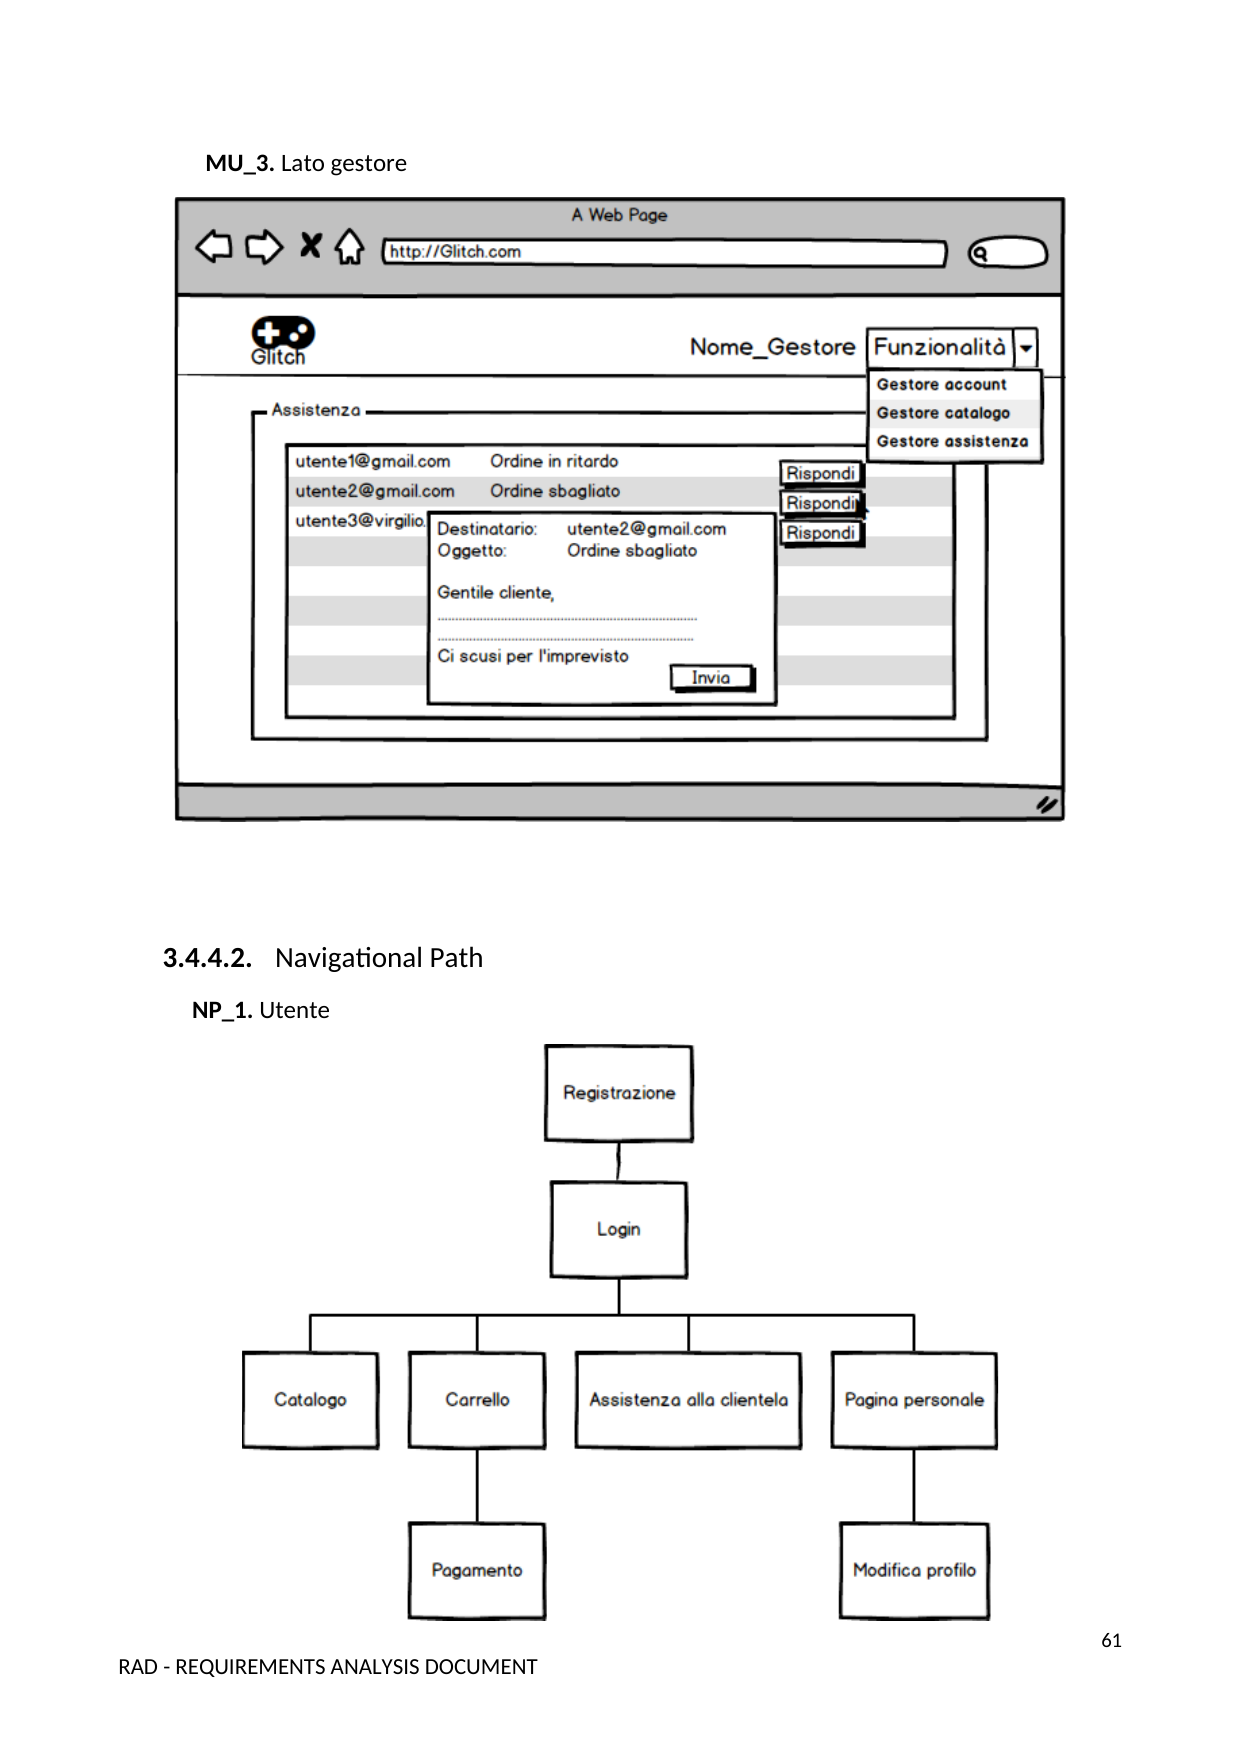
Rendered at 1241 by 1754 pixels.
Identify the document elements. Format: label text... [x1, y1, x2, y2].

text NP_1. Utente [192, 995, 1122, 1025]
list Navigational Path [162, 939, 1122, 975]
picture [174, 197, 1066, 822]
text MU_3. Lato gestore [192, 148, 1122, 178]
picture [242, 1044, 999, 1621]
